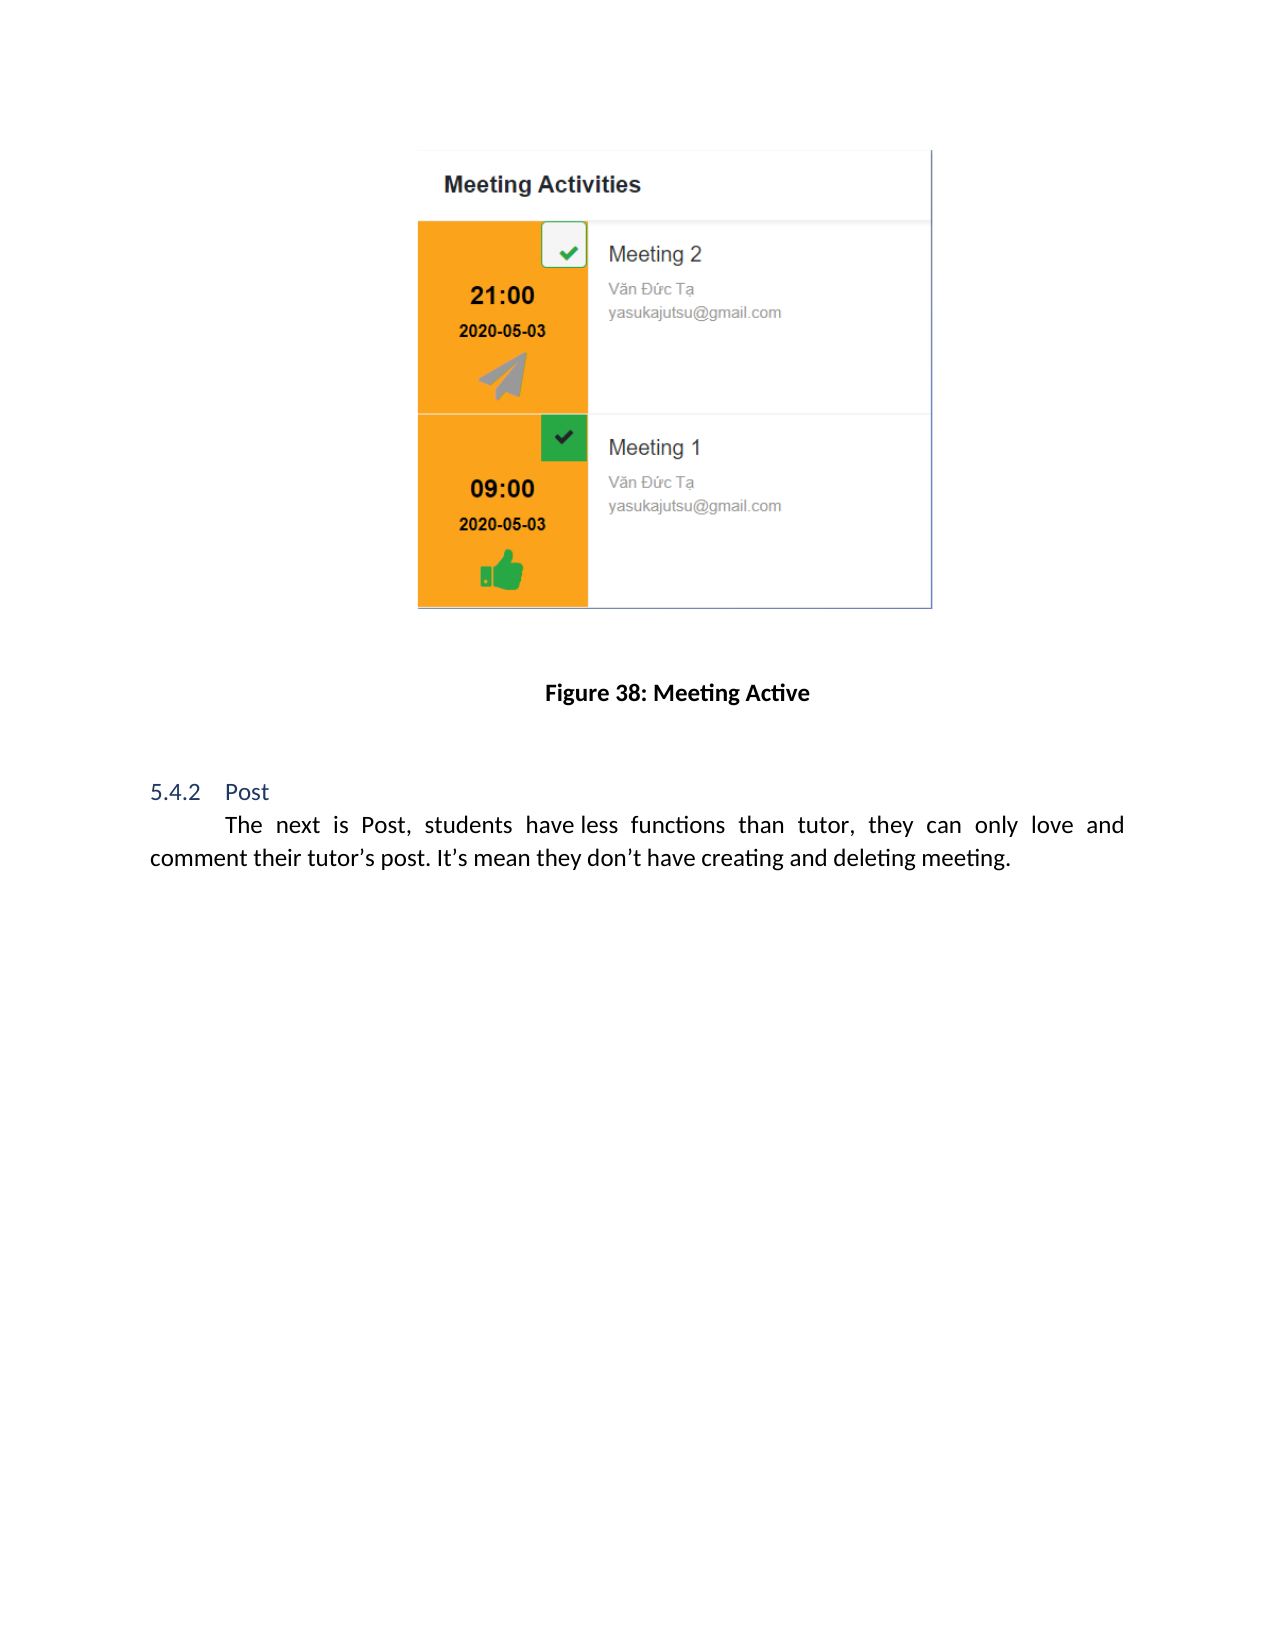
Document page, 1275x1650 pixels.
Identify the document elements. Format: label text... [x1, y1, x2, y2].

text Figure 38: Meeting Active [150, 677, 1125, 707]
text The next is Post, students have less functions than tutor, they can only love and comment their tutor’s post. It’s mean they don’t have creating and deleting meeting. [150, 809, 1125, 872]
subtitle Post [150, 776, 1125, 807]
picture [417, 150, 933, 609]
